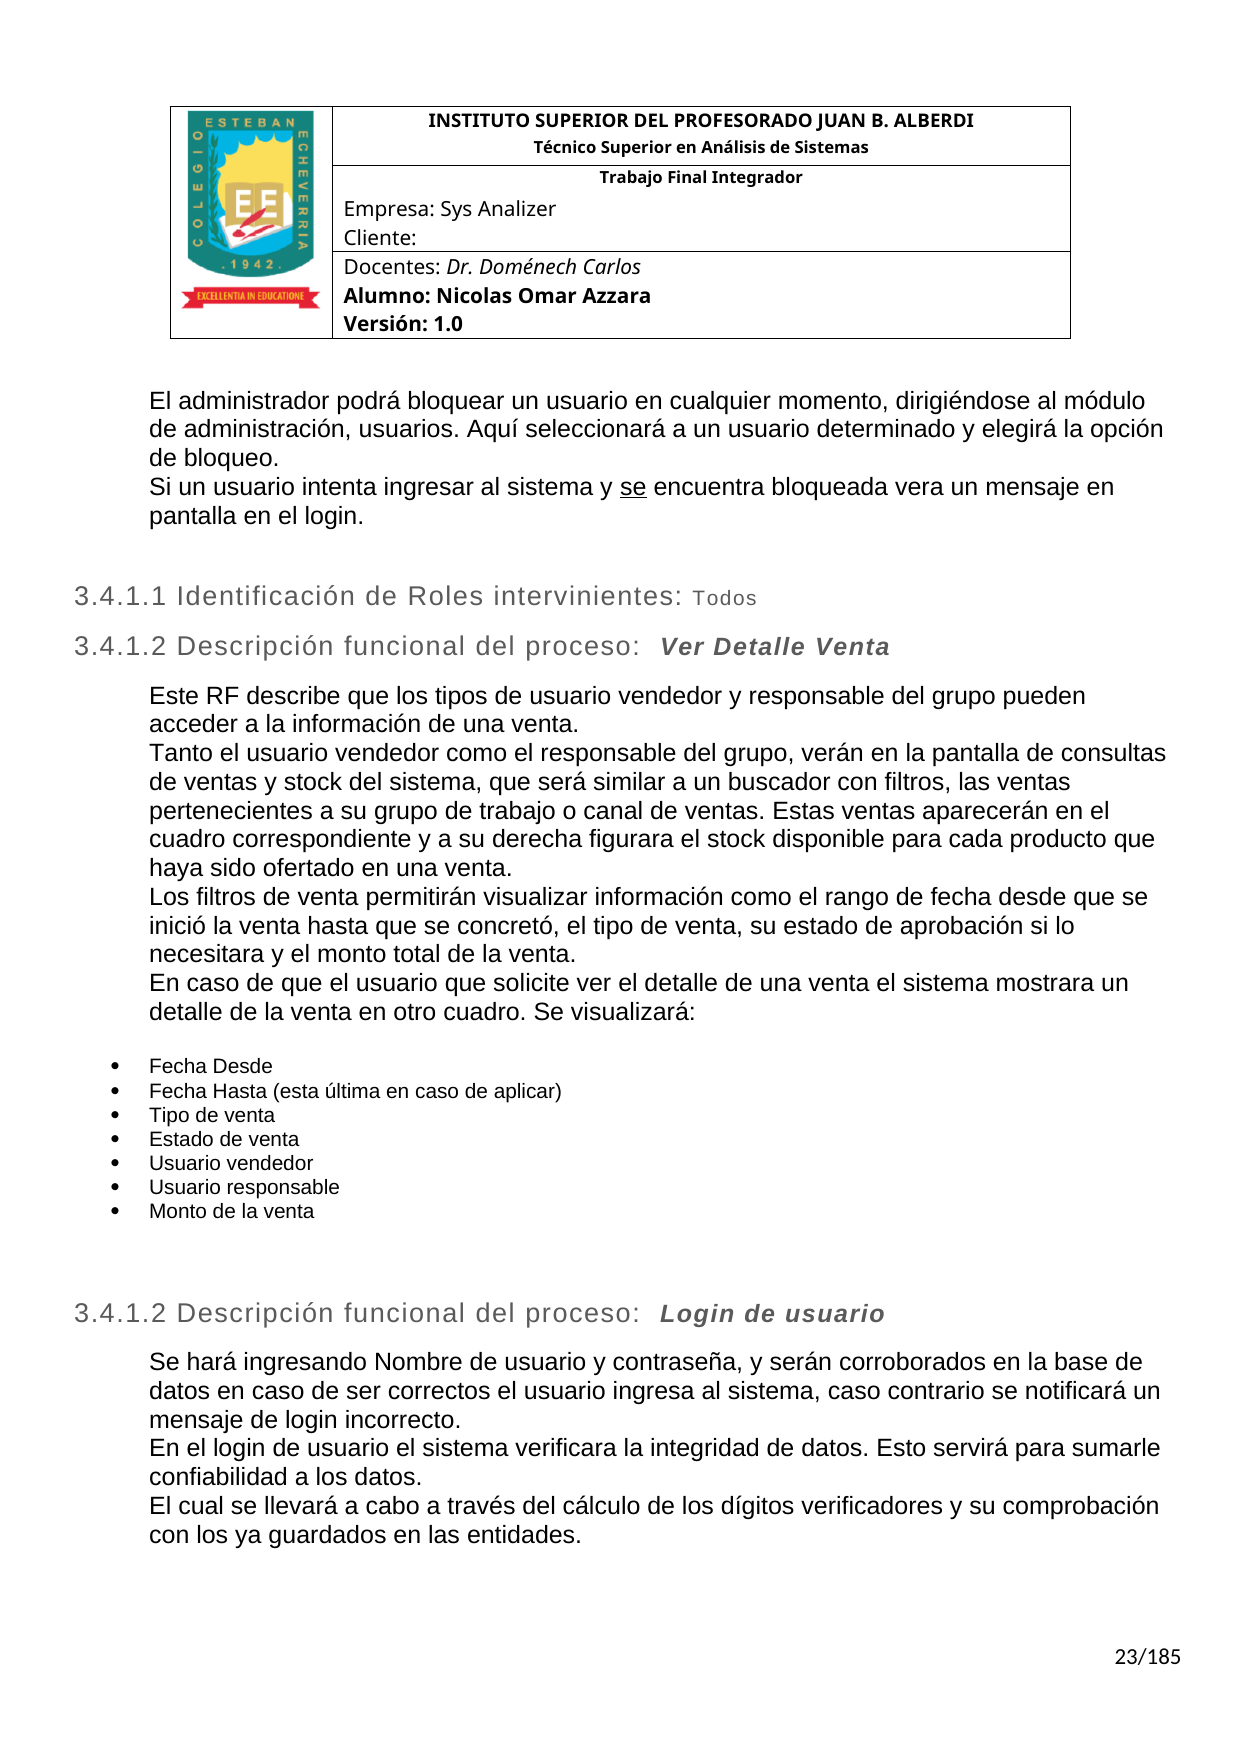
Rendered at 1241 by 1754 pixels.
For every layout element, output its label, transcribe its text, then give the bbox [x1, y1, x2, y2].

picture [181, 107, 321, 322]
list Usuario vendedor [111, 1151, 1181, 1175]
subtitle 3.4.1.1 Identificación de Roles intervinientes: Todos [74, 580, 1181, 611]
list Fecha Hasta (esta última en caso de aplicar) [111, 1078, 1181, 1102]
list Fecha Desde [111, 1054, 1181, 1078]
list Se hará ingresando Nombre de usuario y contraseña, y serán corroborados en la base de datos en caso de ser correctos el usuario ingresa al sistema, caso contrario se notificará un mensaje de login incorrecto. [149, 1347, 1181, 1433]
list Este RF describe que los tipos de usuario vendedor y responsable del grupo pueden acceder a la información de una venta. [149, 681, 1181, 738]
list Si un usuario intenta ingresar al sistema y se encuentra bloqueada vera un mensaje en pantalla en el login. [149, 472, 1181, 529]
list El cual se llevará a cabo a través del cálculo de los dígitos verificadores y su comprobación con los ya guardados en las entidades. [149, 1491, 1181, 1548]
list Tipo de venta [111, 1102, 1181, 1127]
list Usuario responsable [111, 1175, 1181, 1199]
list Tanto el usuario vendedor como el responsable del grupo, verán en la pantalla de consultas de ventas y stock del sistema, que será similar a un buscador con filtros, las ventas pertenecientes a su grupo de trabajo o canal de ventas. Estas ventas aparecerán en el cuadro correspondiente y a su derecha figurara el stock disponible para cada producto que haya sido ofertado en una venta. [149, 738, 1181, 882]
list Monto de la venta [111, 1199, 1181, 1223]
list Estado de venta [111, 1127, 1181, 1151]
subtitle 3.4.1.2 Descripción funcional del proceso: Login de usuario [74, 1297, 1181, 1328]
list Los filtros de venta permitirán visualizar información como el rango de fecha desde que se inició la venta hasta que se concretó, el tipo de venta, su estado de aprobación si lo necesitara y el monto total de la venta. [149, 882, 1181, 968]
list En el login de usuario el sistema verificara la integridad de datos. Esto servirá para sumarle confiabilidad a los datos. [149, 1433, 1181, 1491]
subtitle 3.4.1.2 Descripción funcional del proceso: Ver Detalle Venta [74, 630, 1181, 661]
list El administrador podrá bloquear un usuario en cualquier momento, dirigiéndose al módulo de administración, usuarios. Aquí seleccionará a un usuario determinado y elegirá la opción de bloqueo. [149, 386, 1181, 472]
list En caso de que el usuario que solicite ver el detalle de una venta el sistema mostrara un detalle de la venta en otro cuadro. Se visualizará: [149, 968, 1181, 1026]
